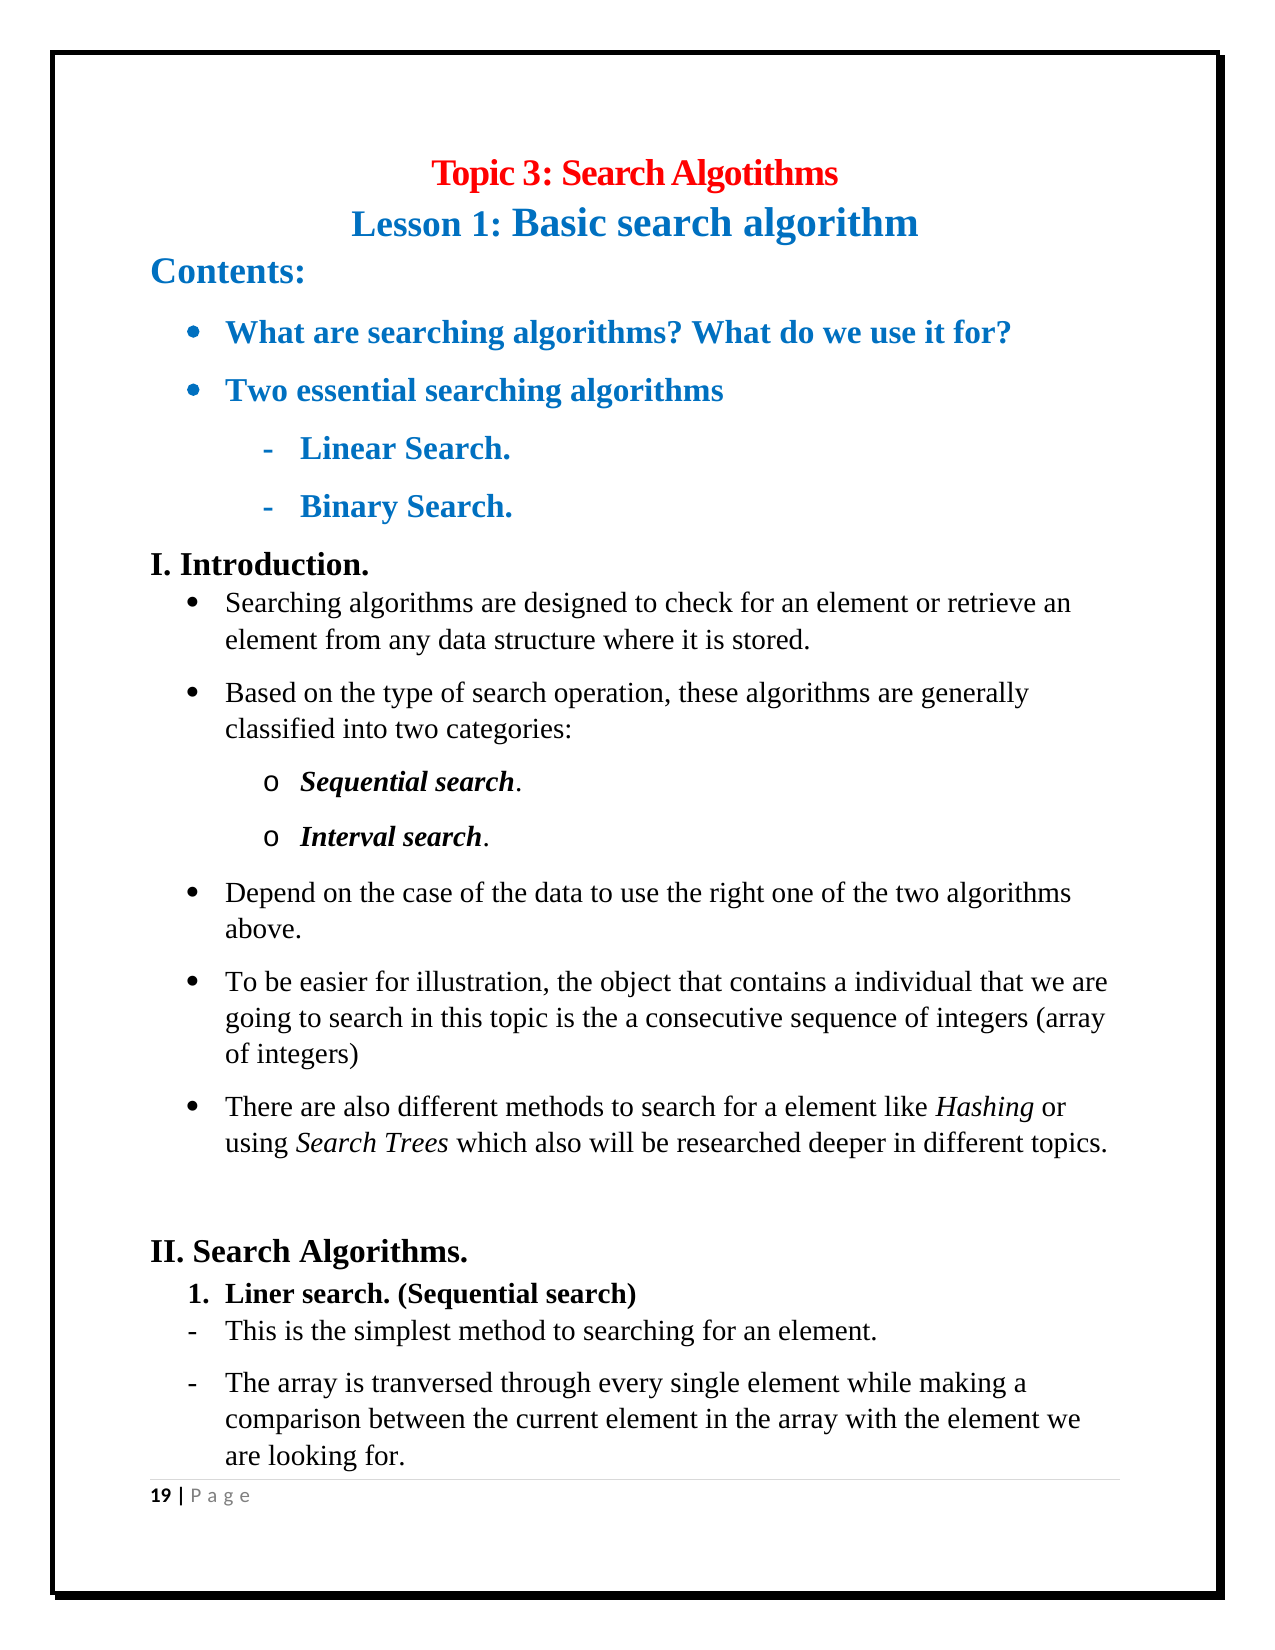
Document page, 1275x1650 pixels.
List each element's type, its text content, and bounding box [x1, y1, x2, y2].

list Depend on the case of the data to use the right one of the two algorithms above. [187, 875, 1120, 944]
subtitle I. Introduction. [150, 544, 1120, 583]
list Linear Search. [262, 428, 1120, 467]
list Based on the type of search operation, these algorithms are generally classified into two categories: [187, 675, 1120, 744]
list Searching algorithms are designed to check for an element or retrieve an element from any data structure where it is stored. [187, 586, 1120, 655]
list Interval search. [262, 819, 1120, 855]
list Sequential search. [262, 764, 1120, 800]
list The array is tranversed through every single element while making a comparison between the current element in the array with the element we are looking for. [187, 1365, 1120, 1471]
title Topic 3: Search Algotithms [150, 150, 1120, 193]
list This is the simplest method to searching for an element. [187, 1313, 1120, 1346]
list There are also different methods to search for a element like Hashing or using Search Trees which also will be researched deeper in different topics. [187, 1089, 1120, 1159]
subtitle Lesson 1: Basic search algorithm [150, 197, 1120, 245]
subtitle Liner search. (Sequential search) [187, 1276, 1120, 1310]
list Two essential searching algorithms [187, 370, 1120, 408]
text Contents: [150, 249, 1120, 292]
list To be easier for illustration, the object that contains a individual that we are going to search in this topic is the a consecutive sequence of integers (array of integers) [187, 964, 1120, 1070]
list Binary Search. [262, 486, 1120, 524]
list What are searching algorithms? What do we use it for? [187, 312, 1120, 351]
subtitle II. Search Algorithms. [150, 1231, 1120, 1269]
